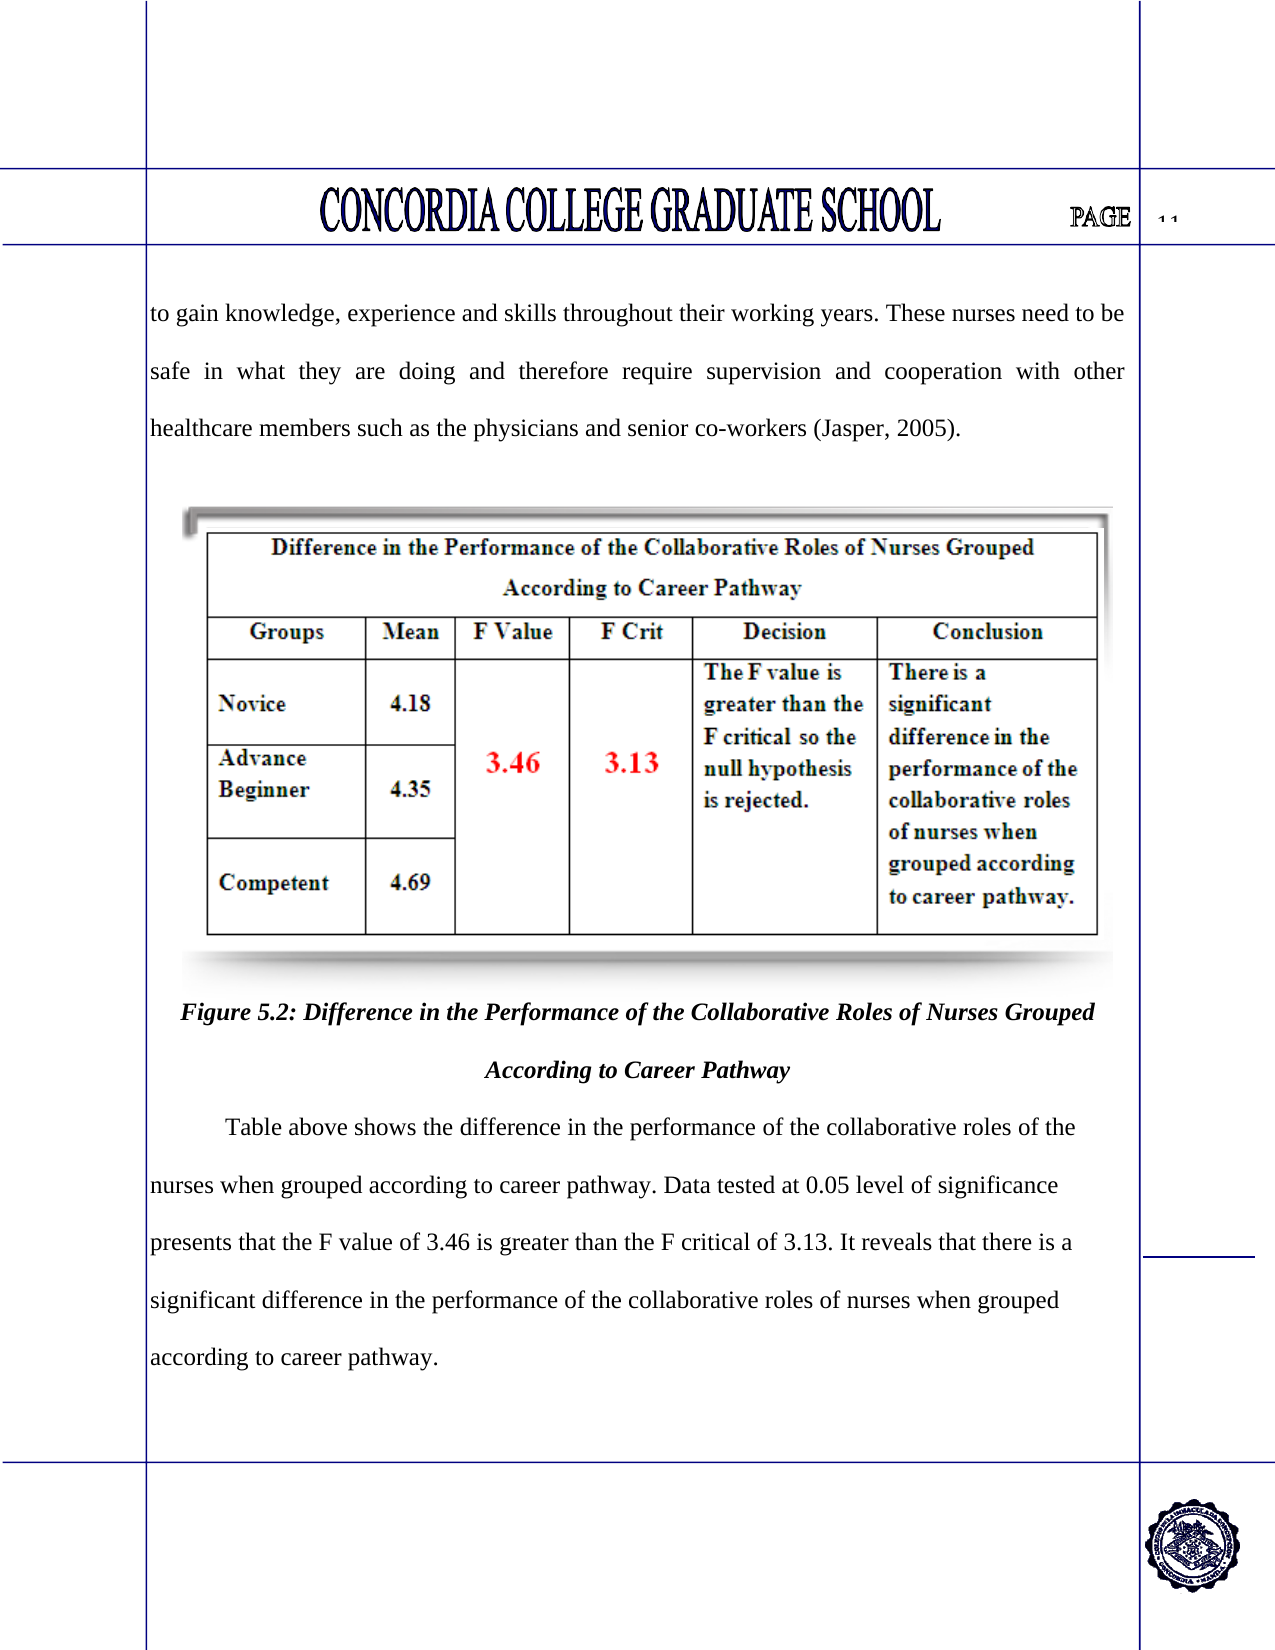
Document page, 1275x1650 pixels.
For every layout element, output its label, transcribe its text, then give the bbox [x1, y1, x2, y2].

picture [1145, 1499, 1240, 1594]
text to gain knowledge, experience and skills throughout their working years. These nurses need to be safe in what they are doing and therefore require supervision and cooperation with other healthcare members such as the physicians and senior co-workers (Jasper, 2005). [150, 298, 1125, 442]
picture [182, 505, 1113, 1002]
picture [1070, 206, 1131, 227]
picture [320, 187, 941, 232]
text Table above shows the difference in the performance of the collaborative roles of the nurses when grouped according to career pathway. Data tested at 0.05 level of significance presents that the F value of 3.46 is greater than the F critical of 3.13. It reveals that there is a significant difference in the performance of the collaborative roles of nurses when grouped according to career pathway. [150, 1112, 1076, 1371]
subtitle Figure 5.2: Difference in the Performance of the Collaborative Roles of Nurses Grouped According to Career Pathway [180, 997, 1095, 1083]
